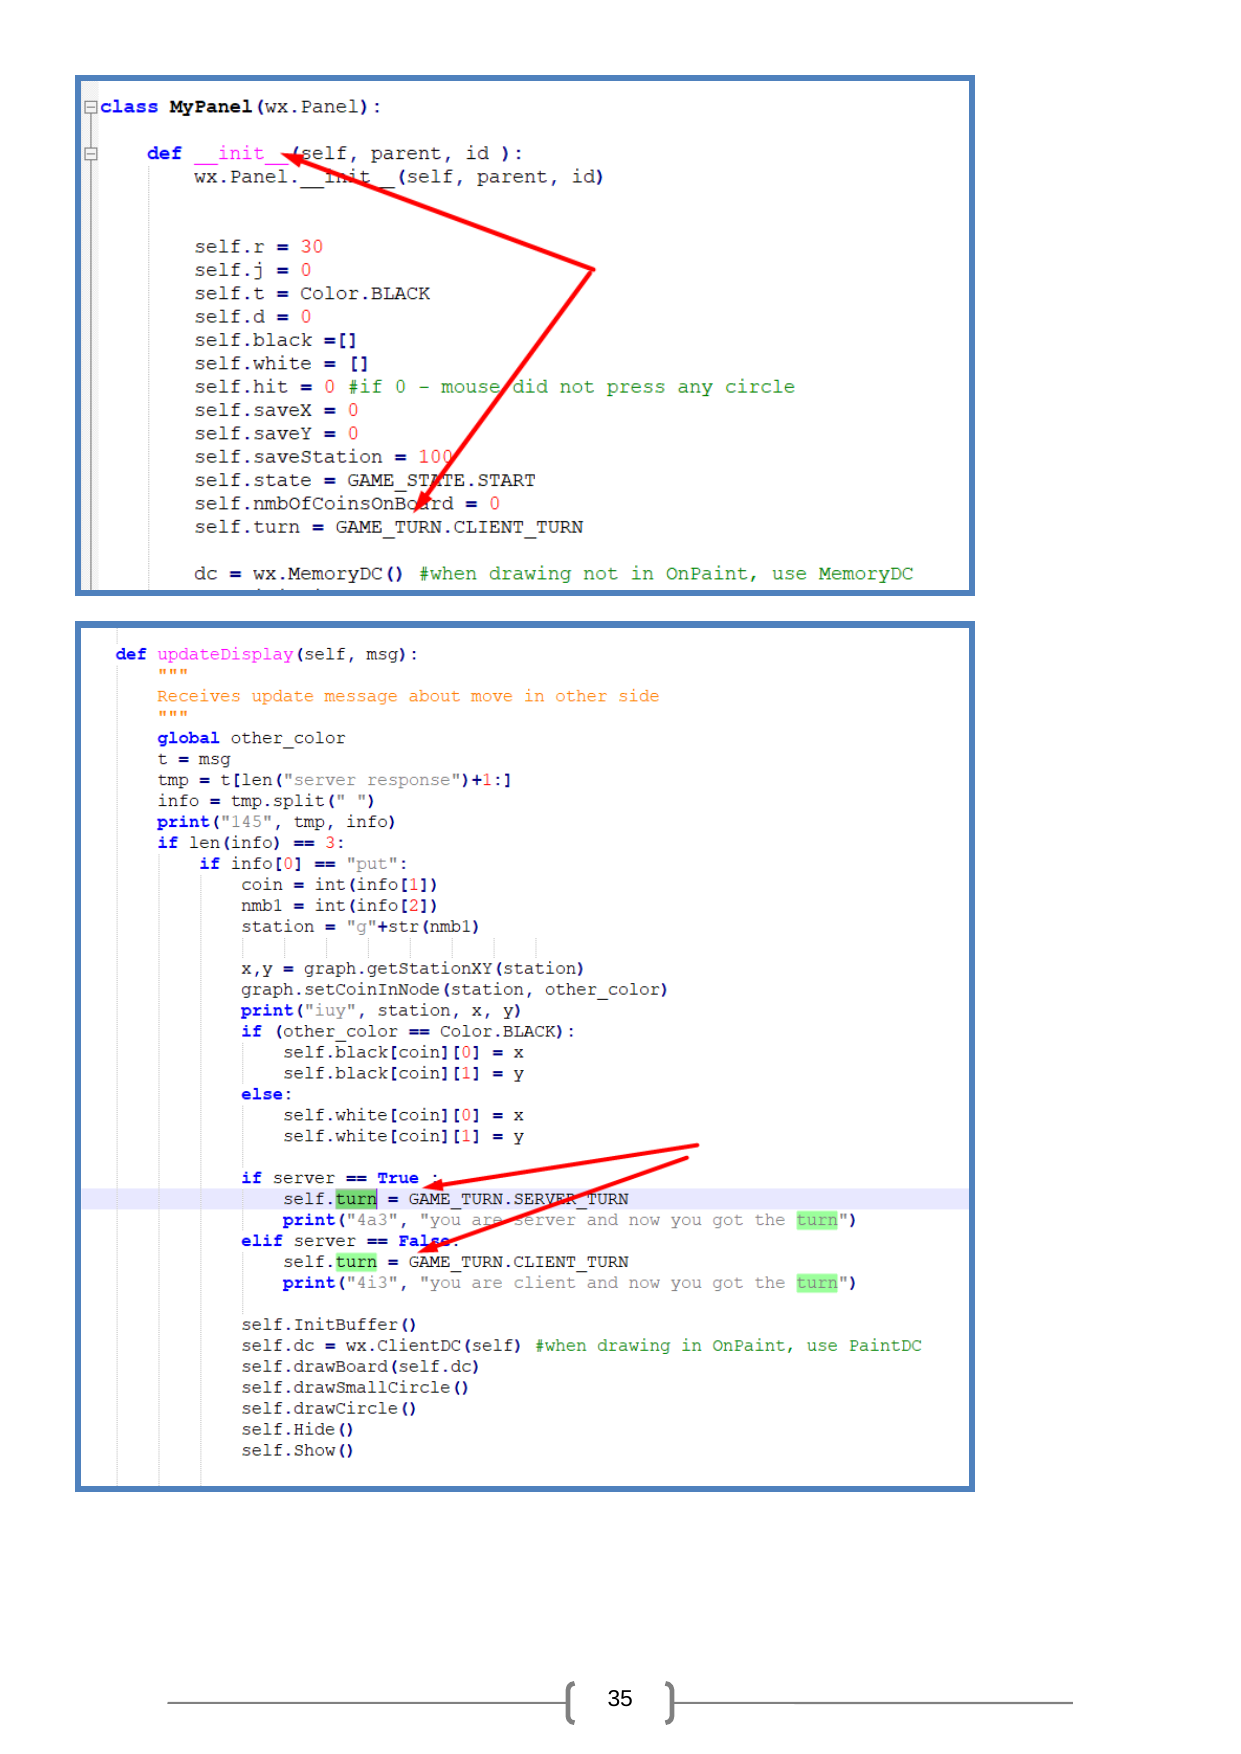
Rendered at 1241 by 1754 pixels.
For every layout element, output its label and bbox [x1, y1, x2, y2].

picture [81, 628, 969, 1486]
picture [81, 81, 969, 590]
